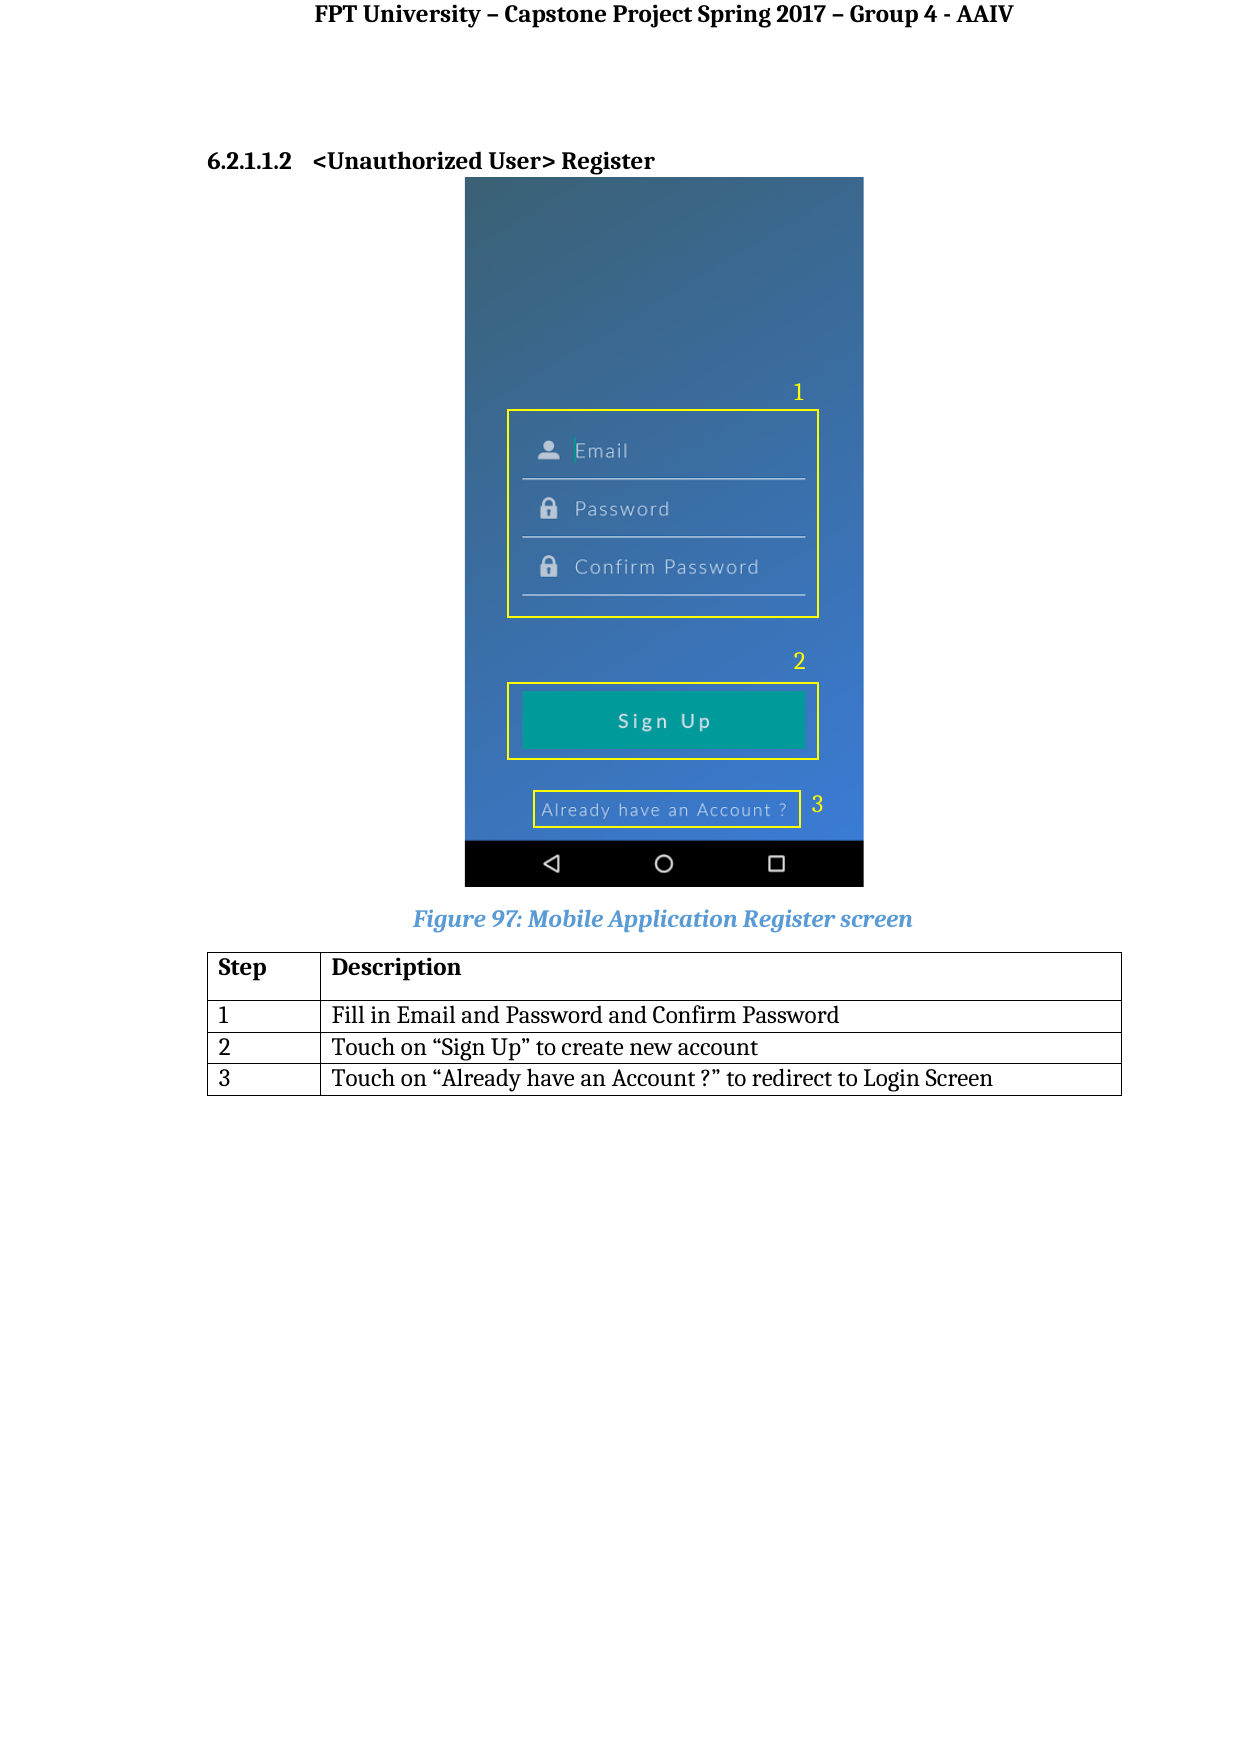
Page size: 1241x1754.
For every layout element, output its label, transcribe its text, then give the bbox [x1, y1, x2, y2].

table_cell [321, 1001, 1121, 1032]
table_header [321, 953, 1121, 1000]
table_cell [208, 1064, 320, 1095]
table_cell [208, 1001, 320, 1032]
picture [464, 177, 864, 887]
text Figure 97: Mobile Application Register screen [207, 905, 1122, 934]
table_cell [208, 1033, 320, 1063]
subtitle <Unauthorized User> Register [207, 147, 1122, 176]
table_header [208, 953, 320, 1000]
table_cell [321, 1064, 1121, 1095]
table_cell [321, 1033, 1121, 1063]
